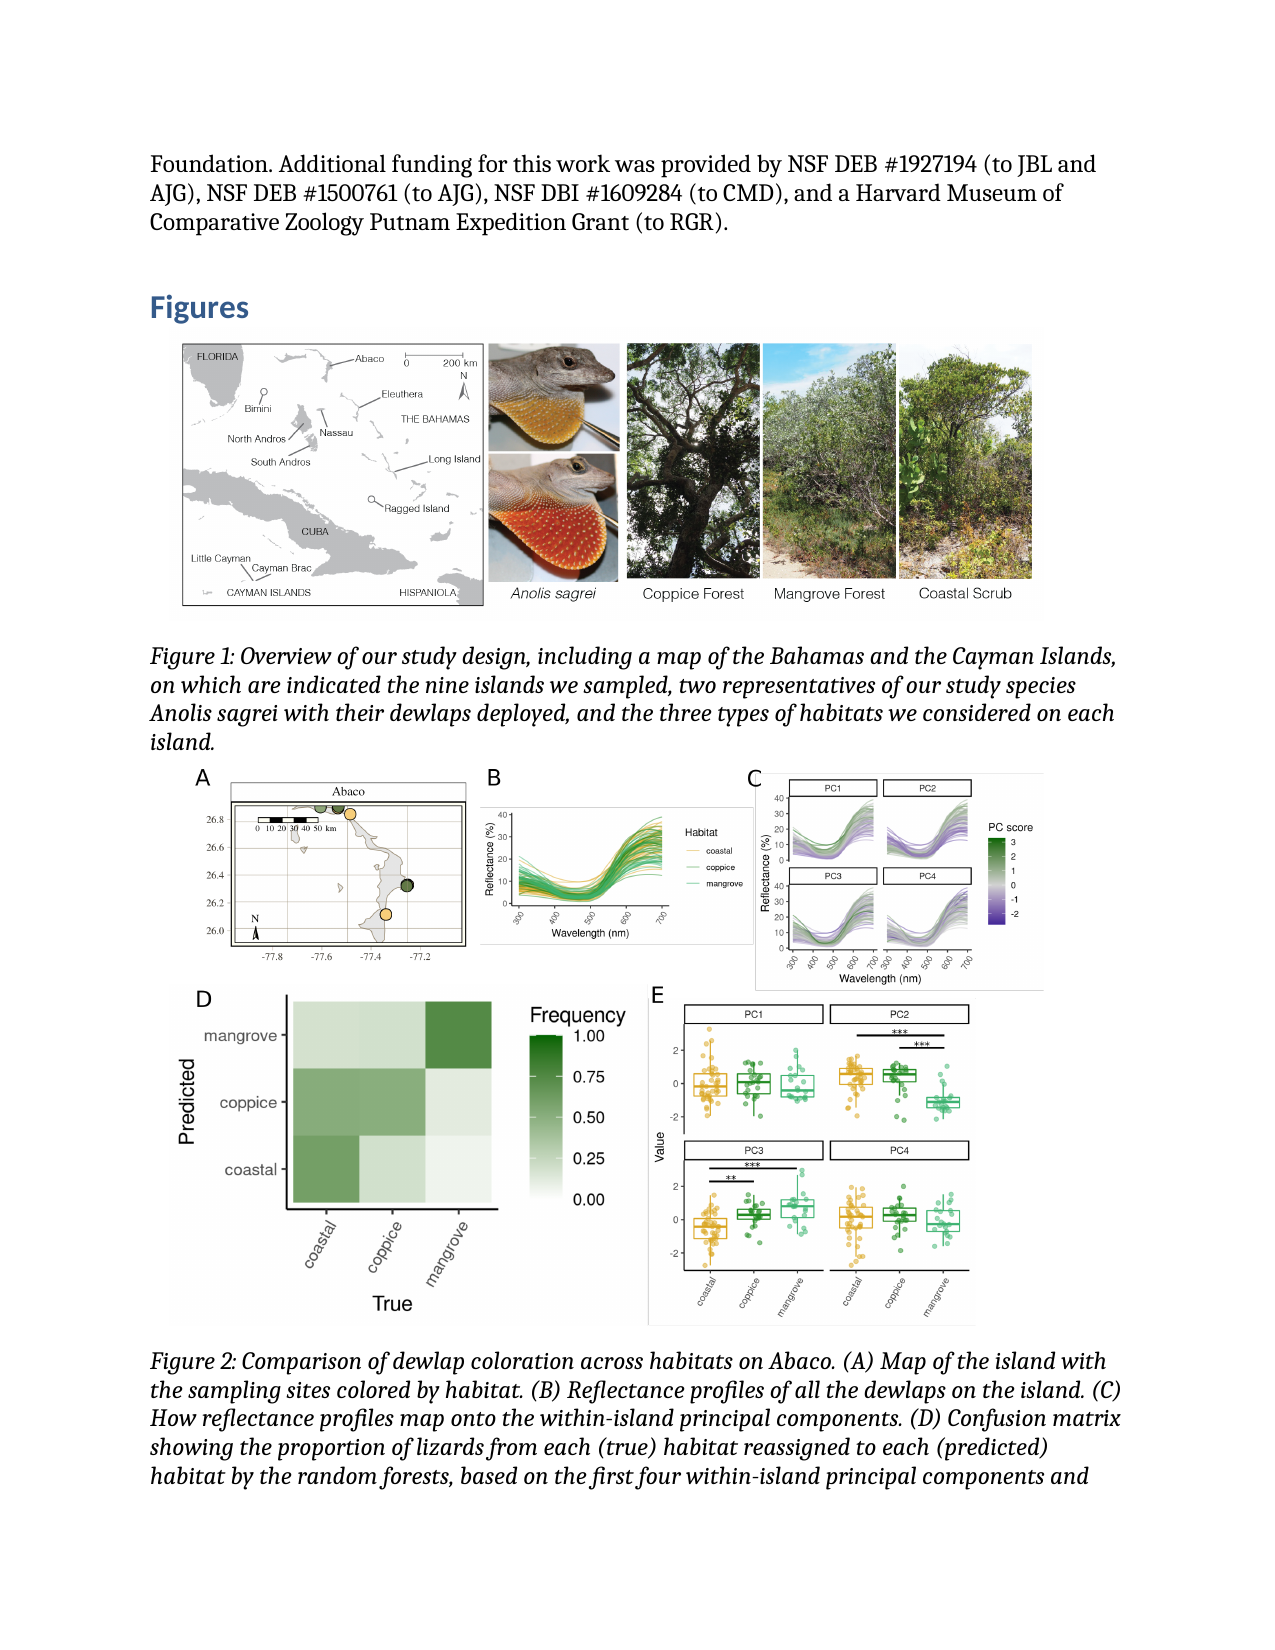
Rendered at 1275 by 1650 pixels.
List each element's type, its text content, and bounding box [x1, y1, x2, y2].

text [150, 1347, 1125, 1491]
picture [168, 769, 1044, 1326]
text Figure 1: Overview of our study design, including a map of the Bahamas and the Cayman Islands, on which are indicated the nine islands we sampled, two representatives of our study species Anolis sagrei with their dewlaps deployed, and the three types of habitats we considered on each island. [150, 642, 1125, 757]
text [150, 150, 1125, 236]
subtitle Figures [150, 286, 1125, 327]
picture [168, 327, 1044, 621]
